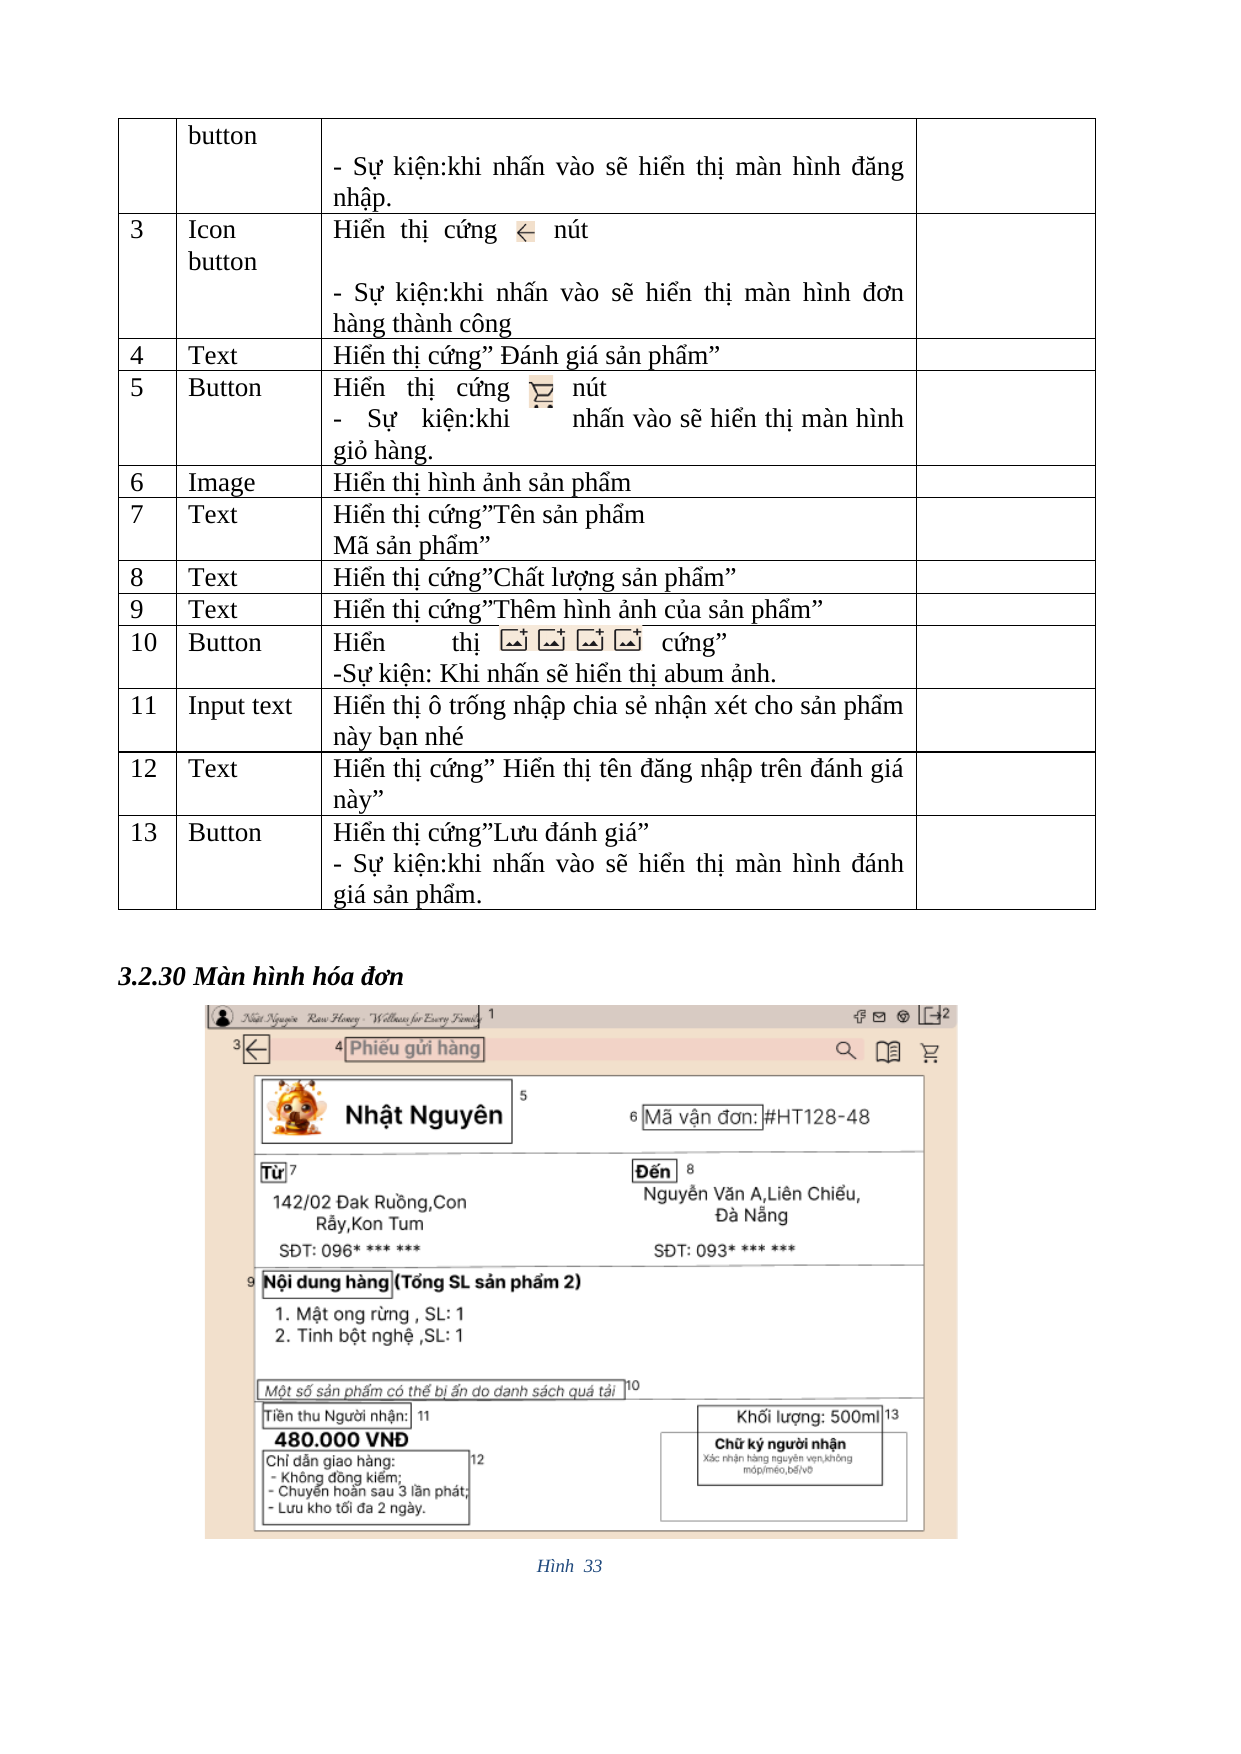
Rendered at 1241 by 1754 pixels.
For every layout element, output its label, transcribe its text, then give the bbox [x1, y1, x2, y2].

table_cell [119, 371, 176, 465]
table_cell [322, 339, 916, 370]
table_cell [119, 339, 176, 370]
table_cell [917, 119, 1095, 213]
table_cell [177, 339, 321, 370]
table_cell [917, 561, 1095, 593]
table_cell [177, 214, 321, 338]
picture [515, 221, 538, 245]
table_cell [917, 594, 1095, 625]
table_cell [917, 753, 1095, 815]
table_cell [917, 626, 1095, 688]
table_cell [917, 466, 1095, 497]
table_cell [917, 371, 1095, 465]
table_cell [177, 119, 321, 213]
picture [528, 375, 553, 407]
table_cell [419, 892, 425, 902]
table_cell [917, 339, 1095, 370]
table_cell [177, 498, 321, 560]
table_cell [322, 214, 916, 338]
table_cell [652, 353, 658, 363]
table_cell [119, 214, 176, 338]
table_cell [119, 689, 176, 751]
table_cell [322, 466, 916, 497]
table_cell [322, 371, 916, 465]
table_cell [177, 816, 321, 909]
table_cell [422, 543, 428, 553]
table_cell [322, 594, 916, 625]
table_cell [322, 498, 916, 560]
subtitle Màn hình hóa đơn [118, 961, 1122, 992]
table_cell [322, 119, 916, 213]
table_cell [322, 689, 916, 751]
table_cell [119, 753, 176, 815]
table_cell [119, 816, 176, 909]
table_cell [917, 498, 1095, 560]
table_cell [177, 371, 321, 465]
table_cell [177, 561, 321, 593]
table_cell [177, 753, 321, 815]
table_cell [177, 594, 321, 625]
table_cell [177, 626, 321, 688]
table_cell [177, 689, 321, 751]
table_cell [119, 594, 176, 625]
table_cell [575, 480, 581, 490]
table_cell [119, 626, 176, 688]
picture [204, 1005, 958, 1539]
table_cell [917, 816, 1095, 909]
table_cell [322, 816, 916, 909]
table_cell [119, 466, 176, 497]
picture [498, 625, 643, 651]
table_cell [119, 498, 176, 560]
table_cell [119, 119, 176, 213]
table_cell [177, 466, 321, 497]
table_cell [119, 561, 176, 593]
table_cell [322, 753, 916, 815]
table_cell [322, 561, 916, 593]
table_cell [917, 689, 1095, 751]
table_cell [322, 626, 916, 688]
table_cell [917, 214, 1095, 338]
